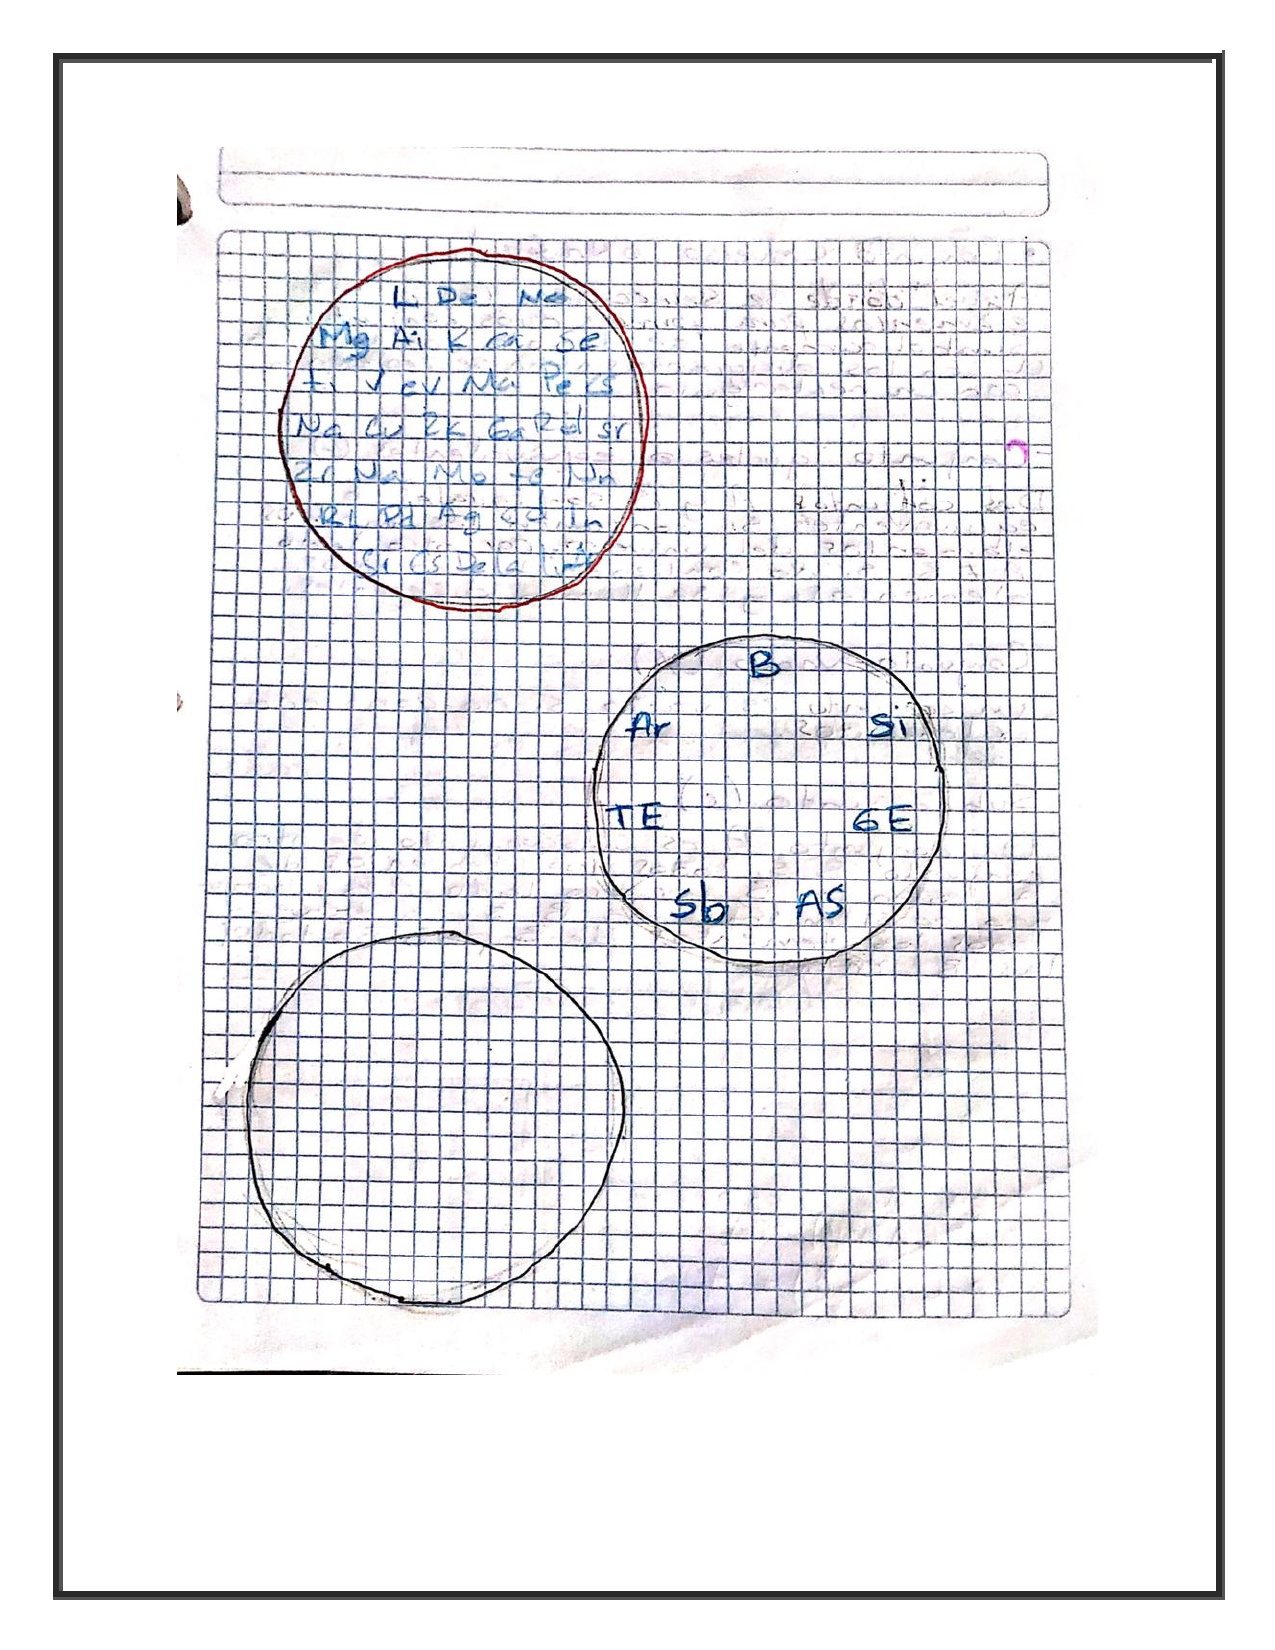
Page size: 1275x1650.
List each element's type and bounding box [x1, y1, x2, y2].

picture [177, 147, 1098, 1375]
